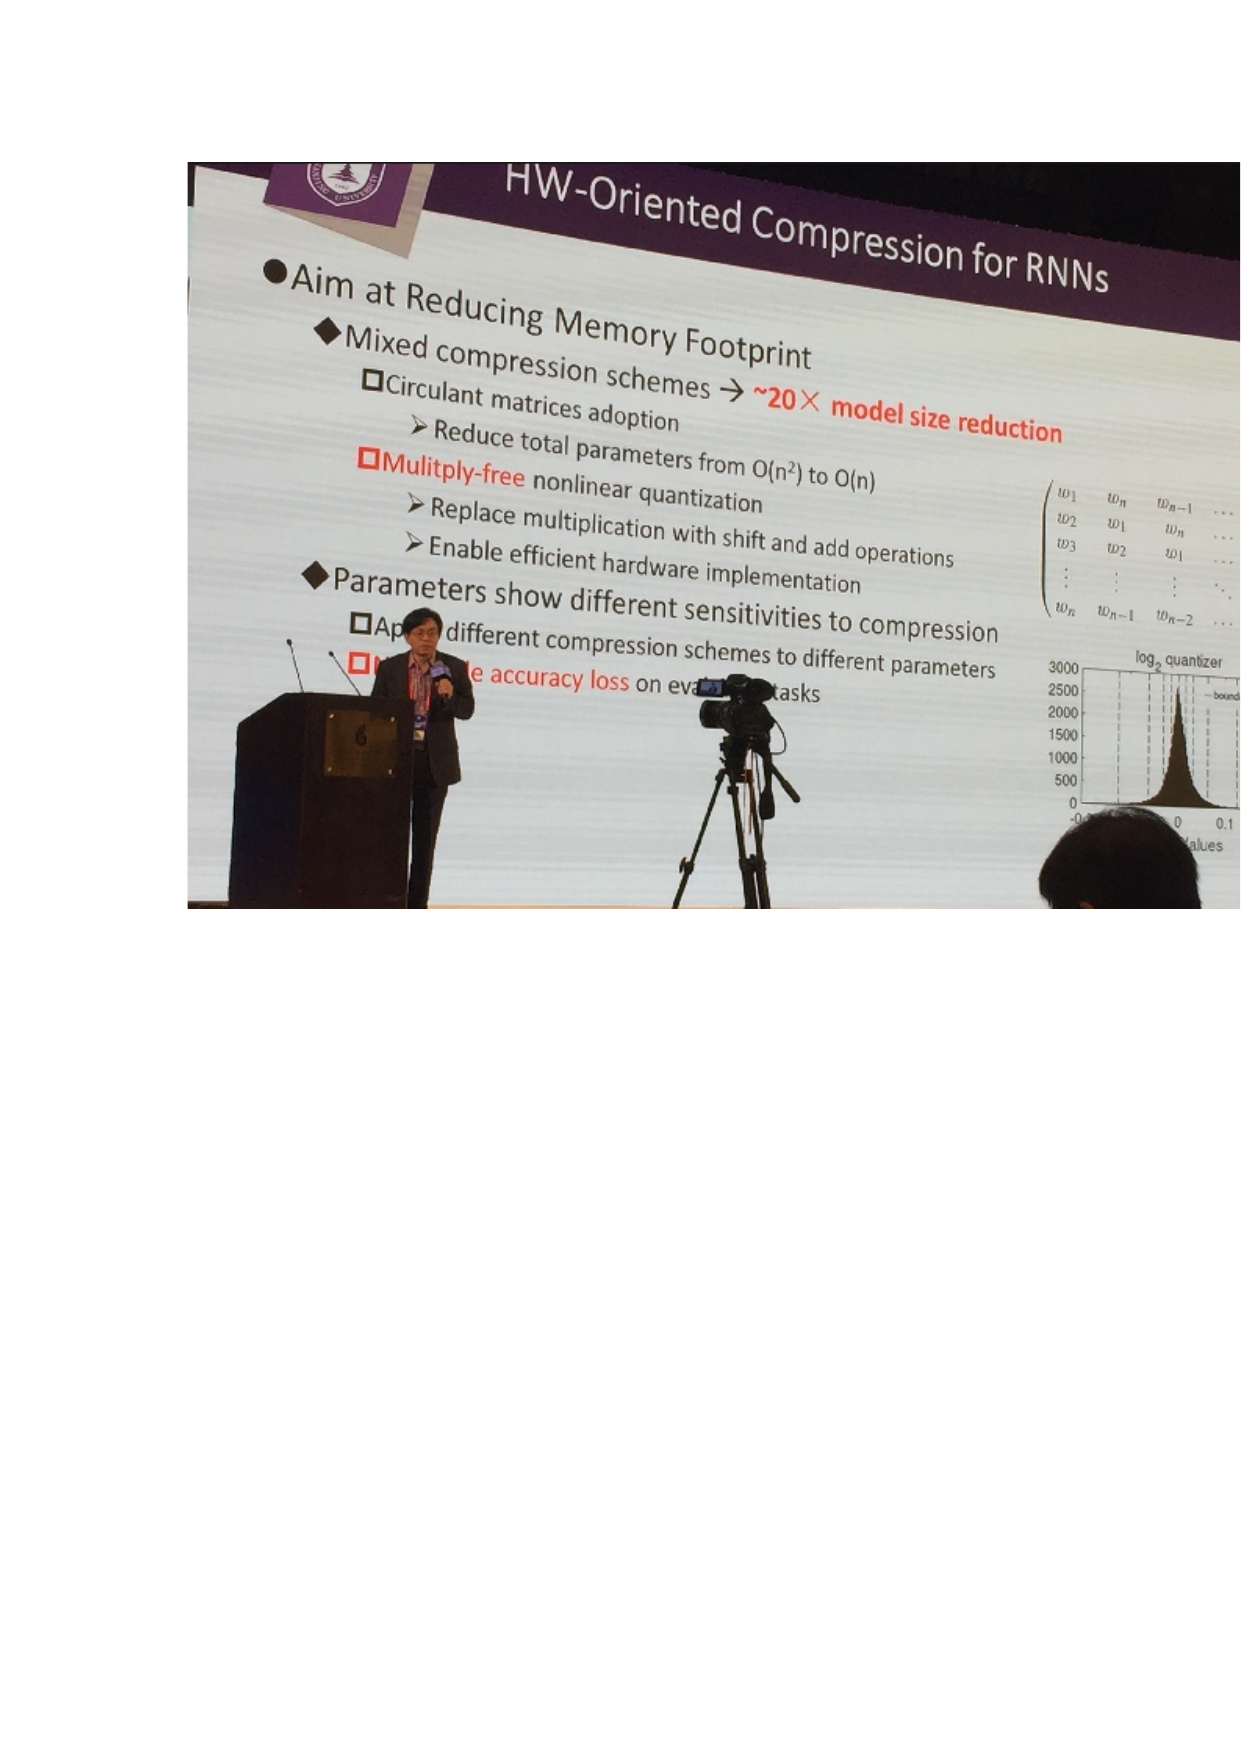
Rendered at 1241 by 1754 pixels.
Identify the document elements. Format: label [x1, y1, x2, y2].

picture [187, 162, 1241, 909]
